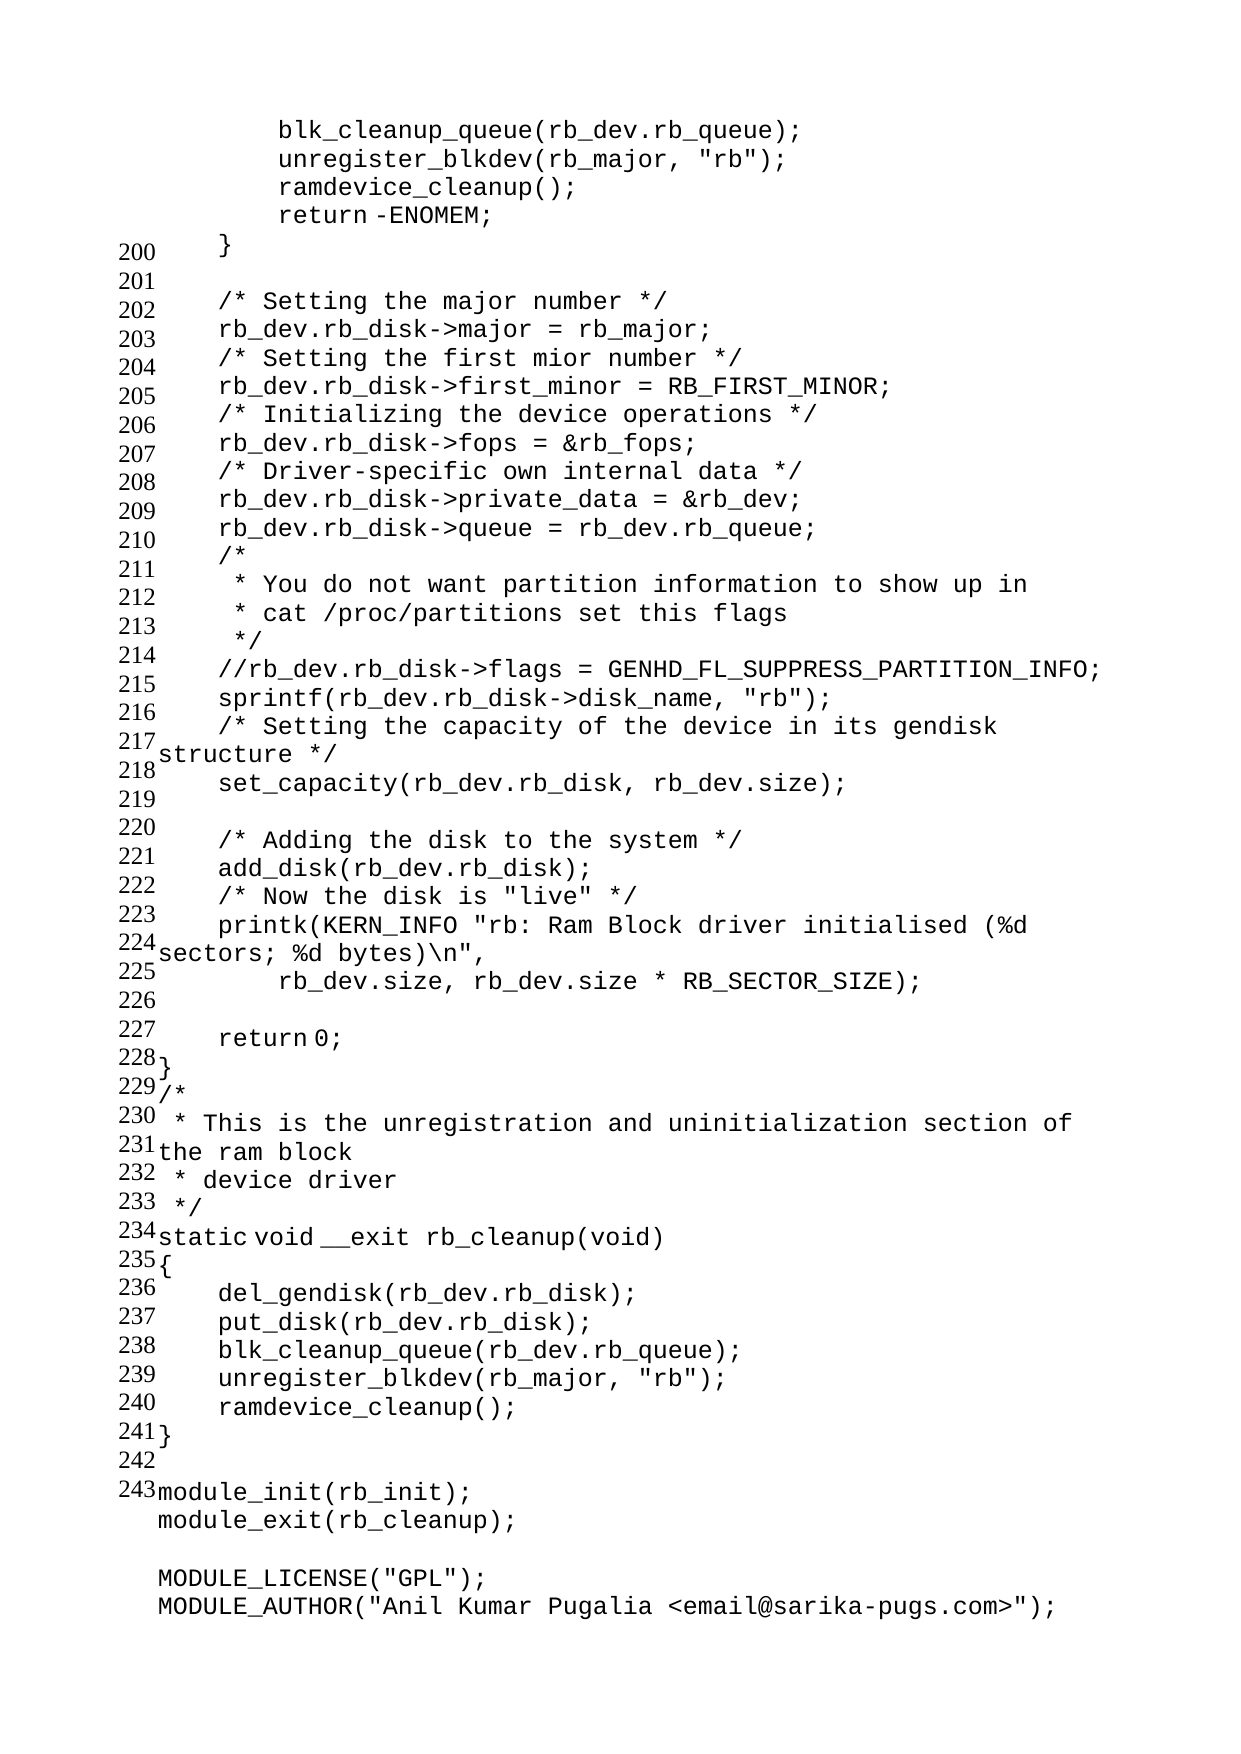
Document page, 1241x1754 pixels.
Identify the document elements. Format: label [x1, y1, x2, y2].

table_header [158, 118, 1122, 1622]
table_header [118, 118, 158, 1622]
